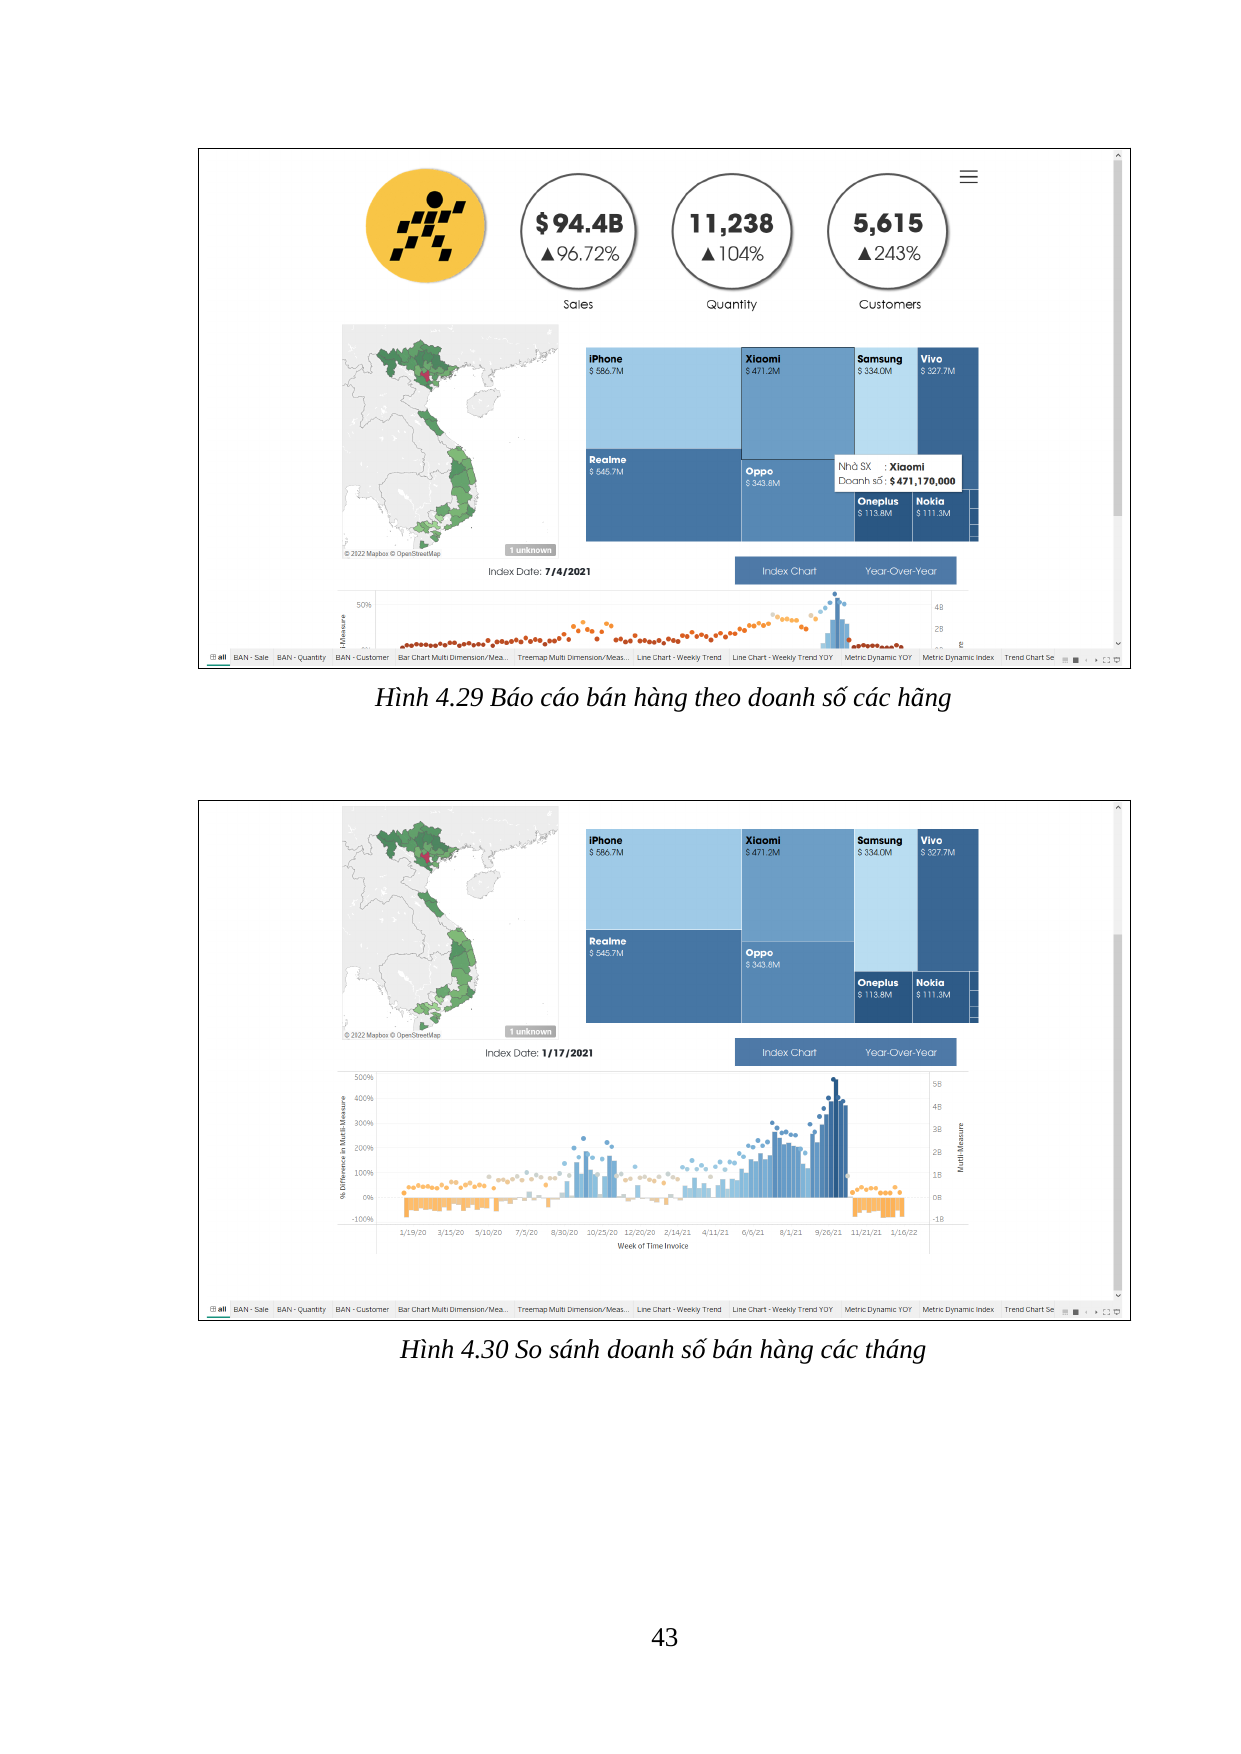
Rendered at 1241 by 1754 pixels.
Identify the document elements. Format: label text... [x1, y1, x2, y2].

picture [206, 802, 1123, 1318]
picture [206, 150, 1123, 666]
